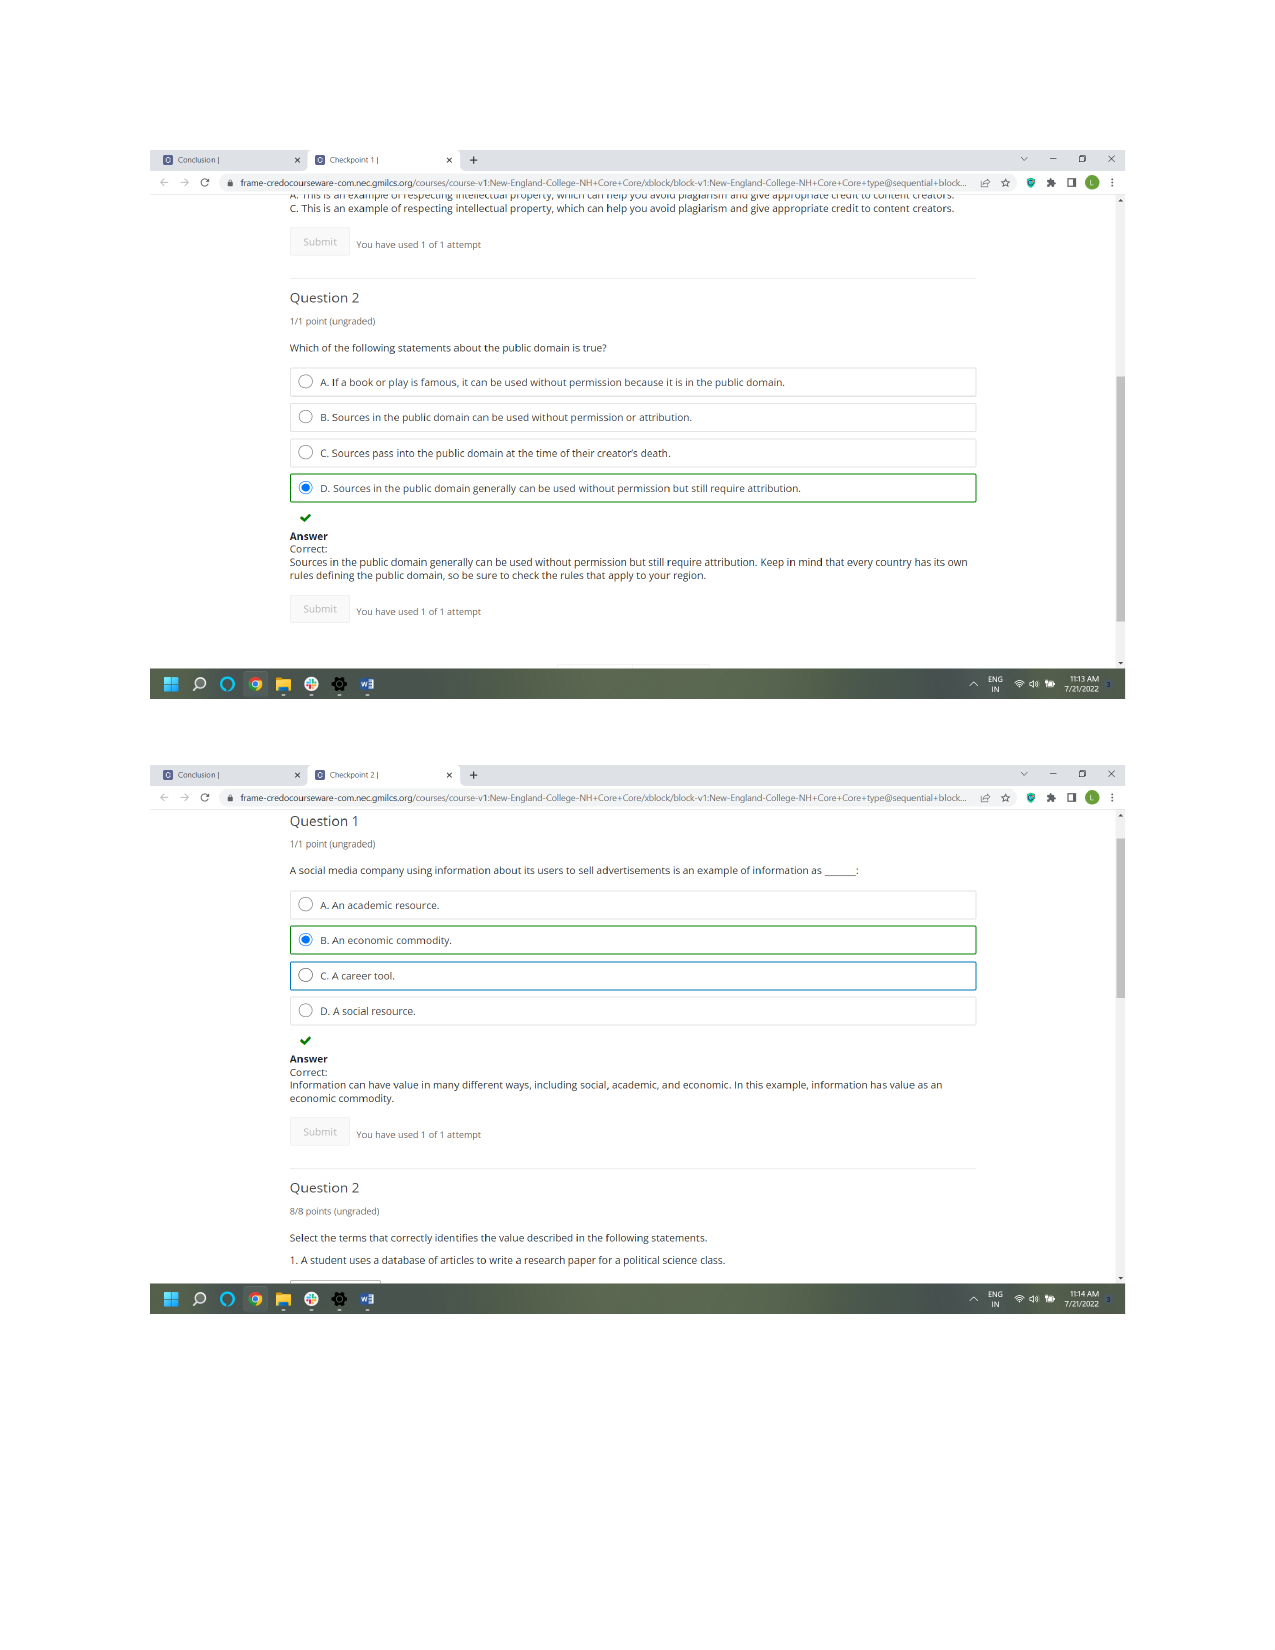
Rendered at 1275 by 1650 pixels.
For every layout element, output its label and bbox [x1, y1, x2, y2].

picture [150, 150, 1125, 699]
picture [150, 765, 1125, 1314]
